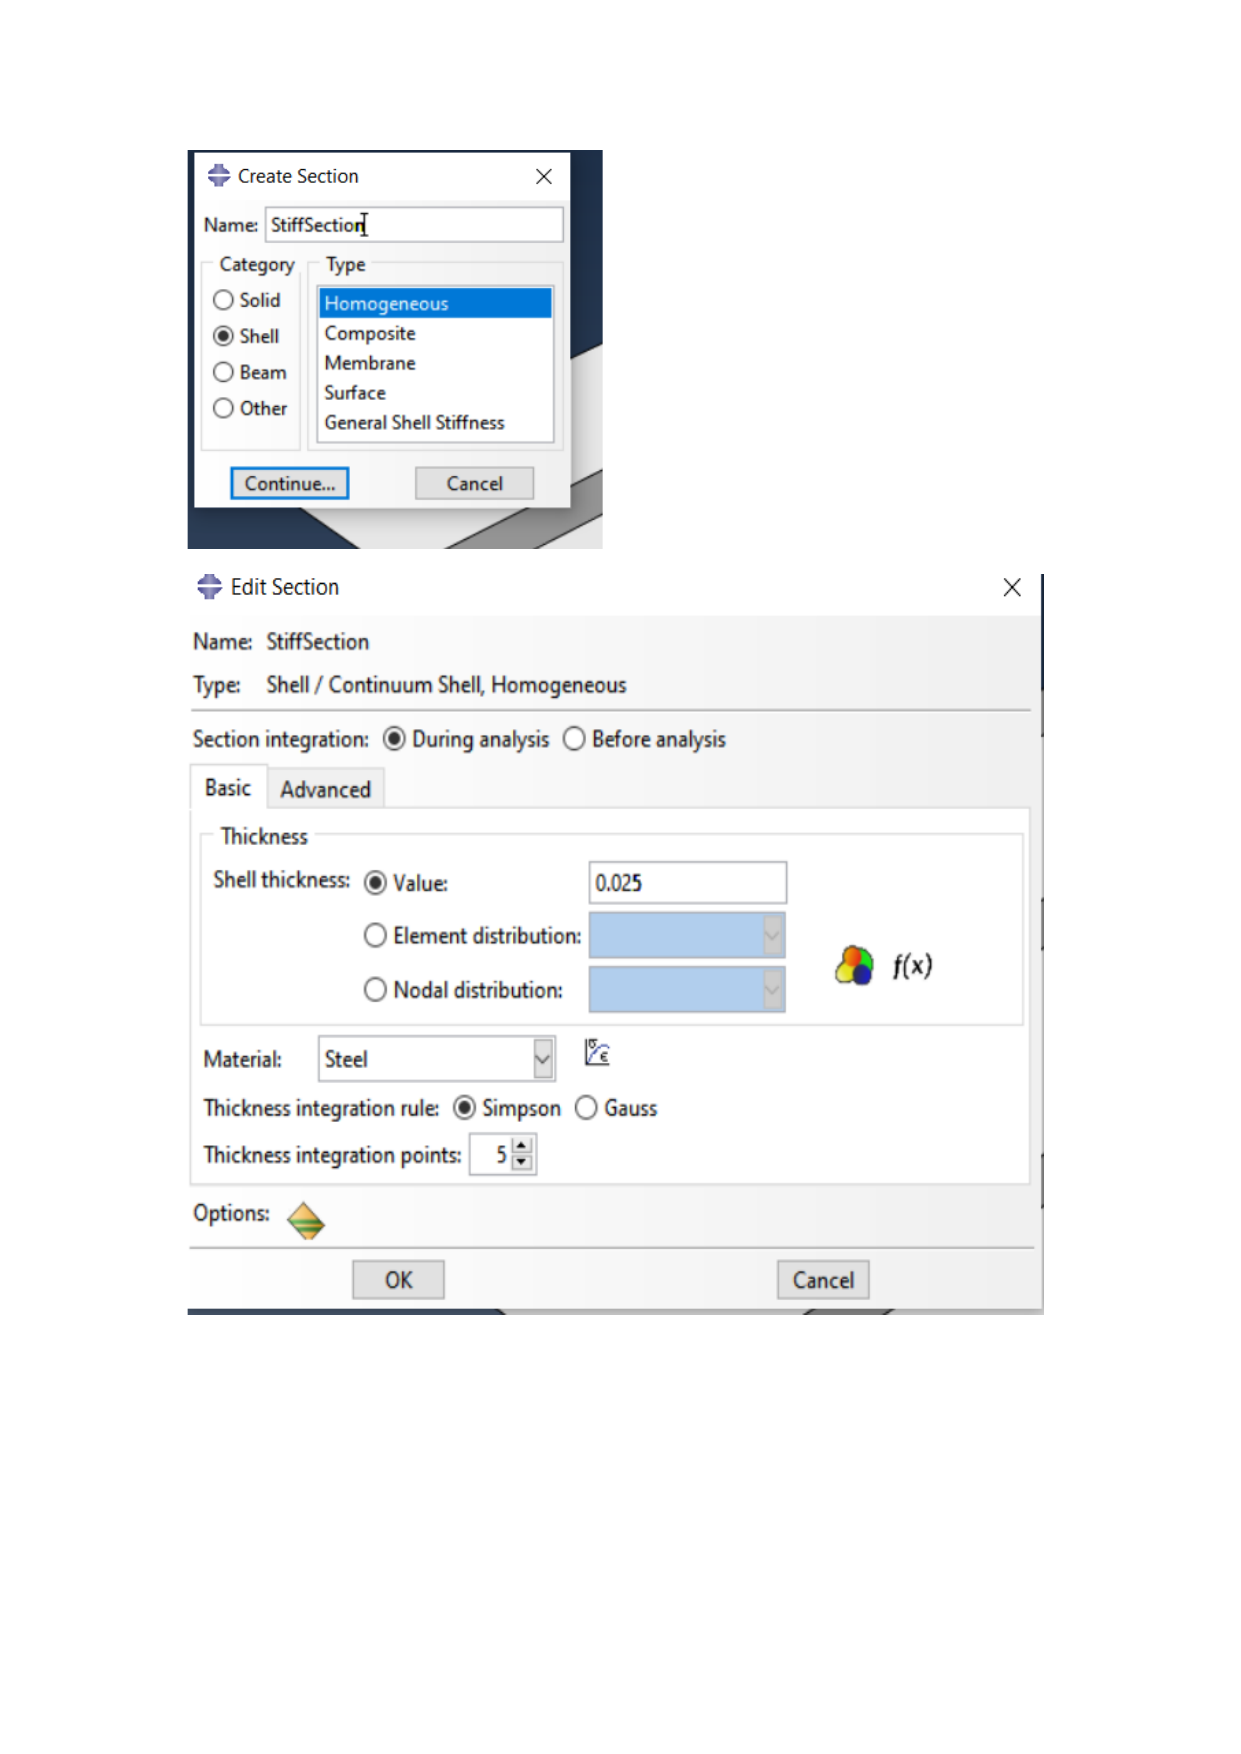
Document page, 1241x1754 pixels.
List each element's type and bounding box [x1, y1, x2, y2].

picture [187, 150, 603, 549]
picture [187, 574, 1044, 1315]
